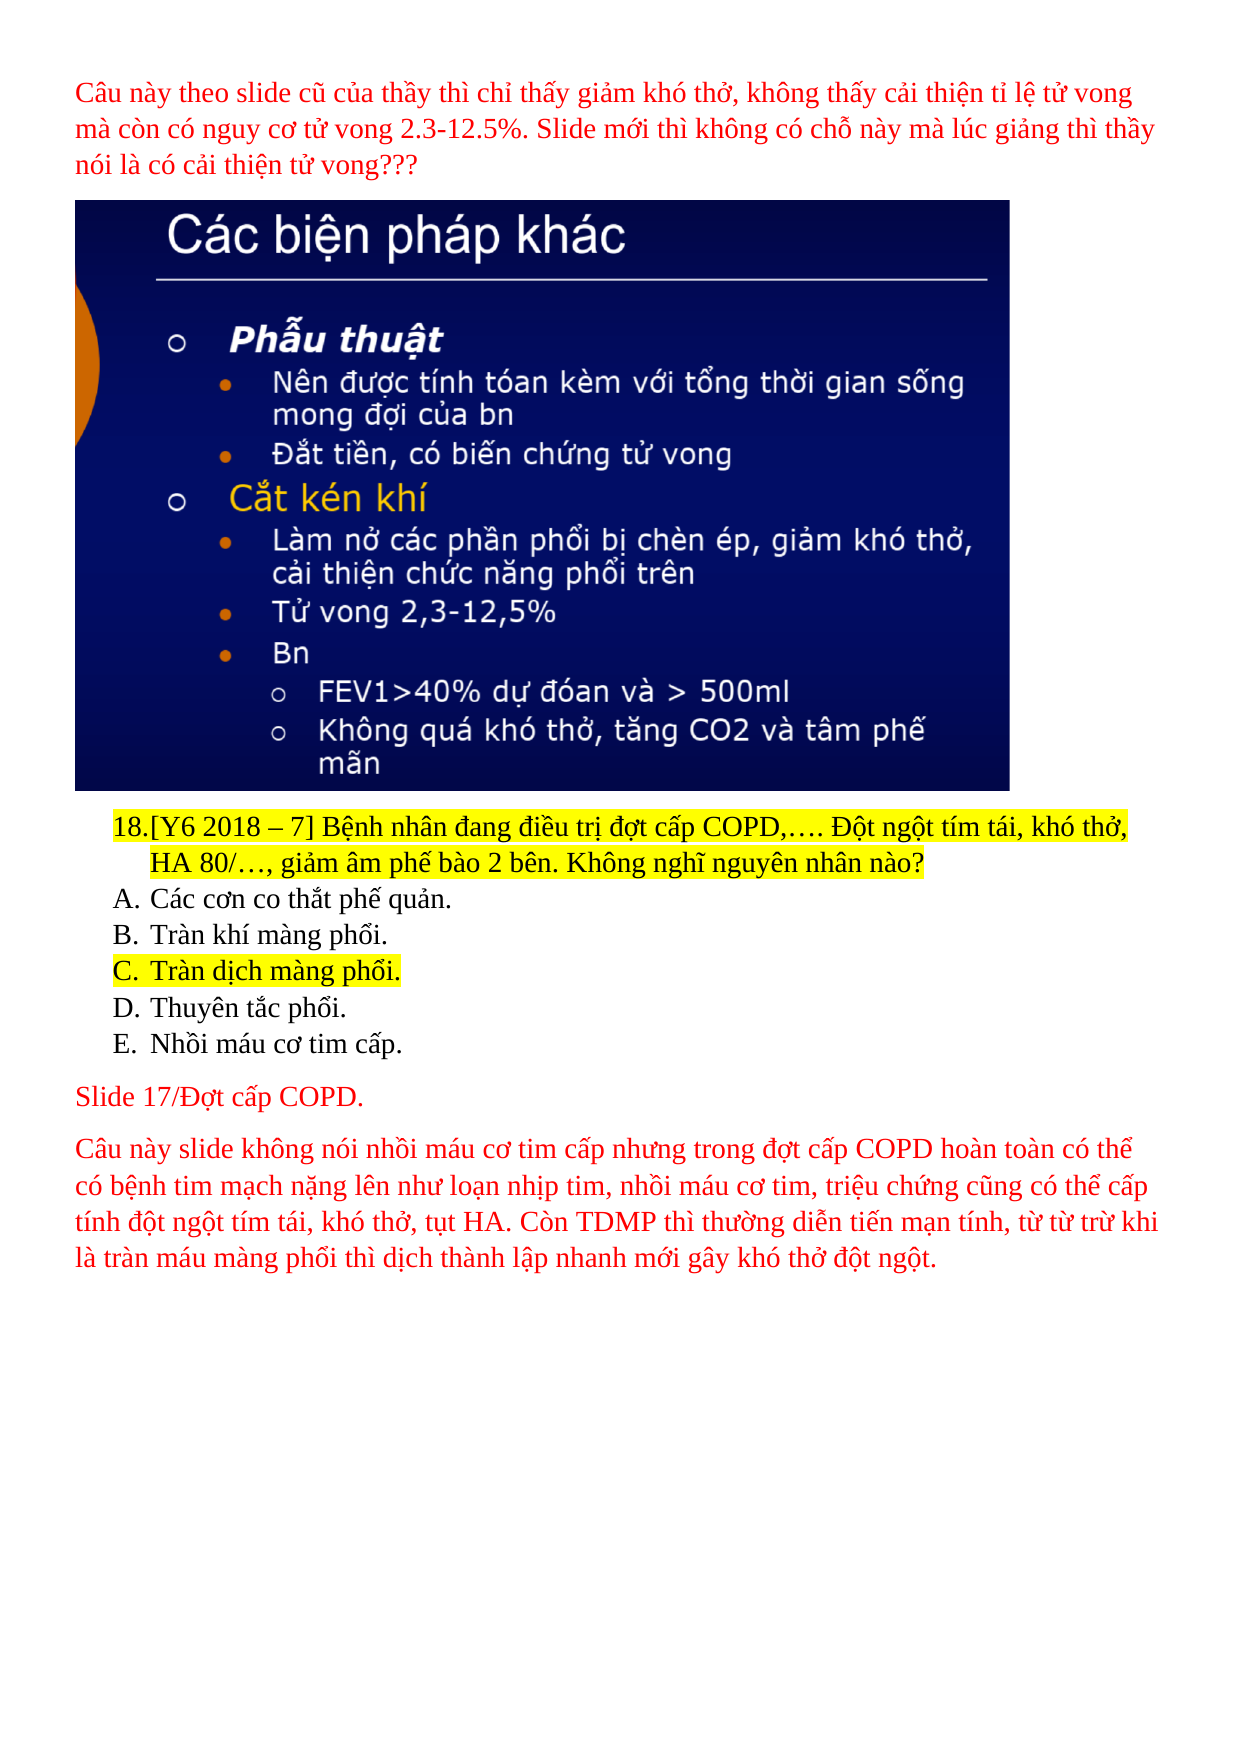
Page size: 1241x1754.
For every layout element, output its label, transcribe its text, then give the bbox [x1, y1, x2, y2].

list Tràn dịch màng phổi. [112, 953, 1165, 987]
text Câu này theo slide cũ của thầy thì chỉ thấy giảm khó thở, không thấy cải thiện tỉ lệ tử vong mà còn có nguy cơ tử vong 2.3-12.5%. Slide mới thì không có chỗ này mà lúc giảng thì thầy nói là có cải thiện tử vong??? [75, 75, 1165, 181]
text Câu này slide không nói nhồi máu cơ tim cấp nhưng trong đợt cấp COPD hoàn toàn có thể có bệnh tim mạch nặng lên như loạn nhịp tim, nhồi máu cơ tim, triệu chứng cũng có thể cấp tính đột ngột tím tái, khó thở, tụt HA. Còn TDMP thì thường diễn tiến mạn tính, từ từ trừ khi là tràn máu màng phổi thì dịch thành lập nhanh mới gây khó thở đột ngột. [75, 1131, 1165, 1273]
list [Y6 2018 – 7] Bệnh nhân đang điều trị đợt cấp COPD,…. Đột ngột tím tái, khó thở, HA 80/…, giảm âm phế bào 2 bên. Không nghĩ nguyên nhân nào? [112, 809, 1165, 879]
text Slide 17/Đợt cấp COPD. [75, 1079, 1165, 1112]
list Tràn khí màng phổi. [112, 917, 1165, 951]
list Thuyên tắc phổi. [112, 990, 1165, 1023]
list Các cơn co thắt phế quản. [112, 881, 1165, 915]
picture [75, 200, 1010, 791]
list Nhồi máu cơ tim cấp. [112, 1026, 1165, 1059]
